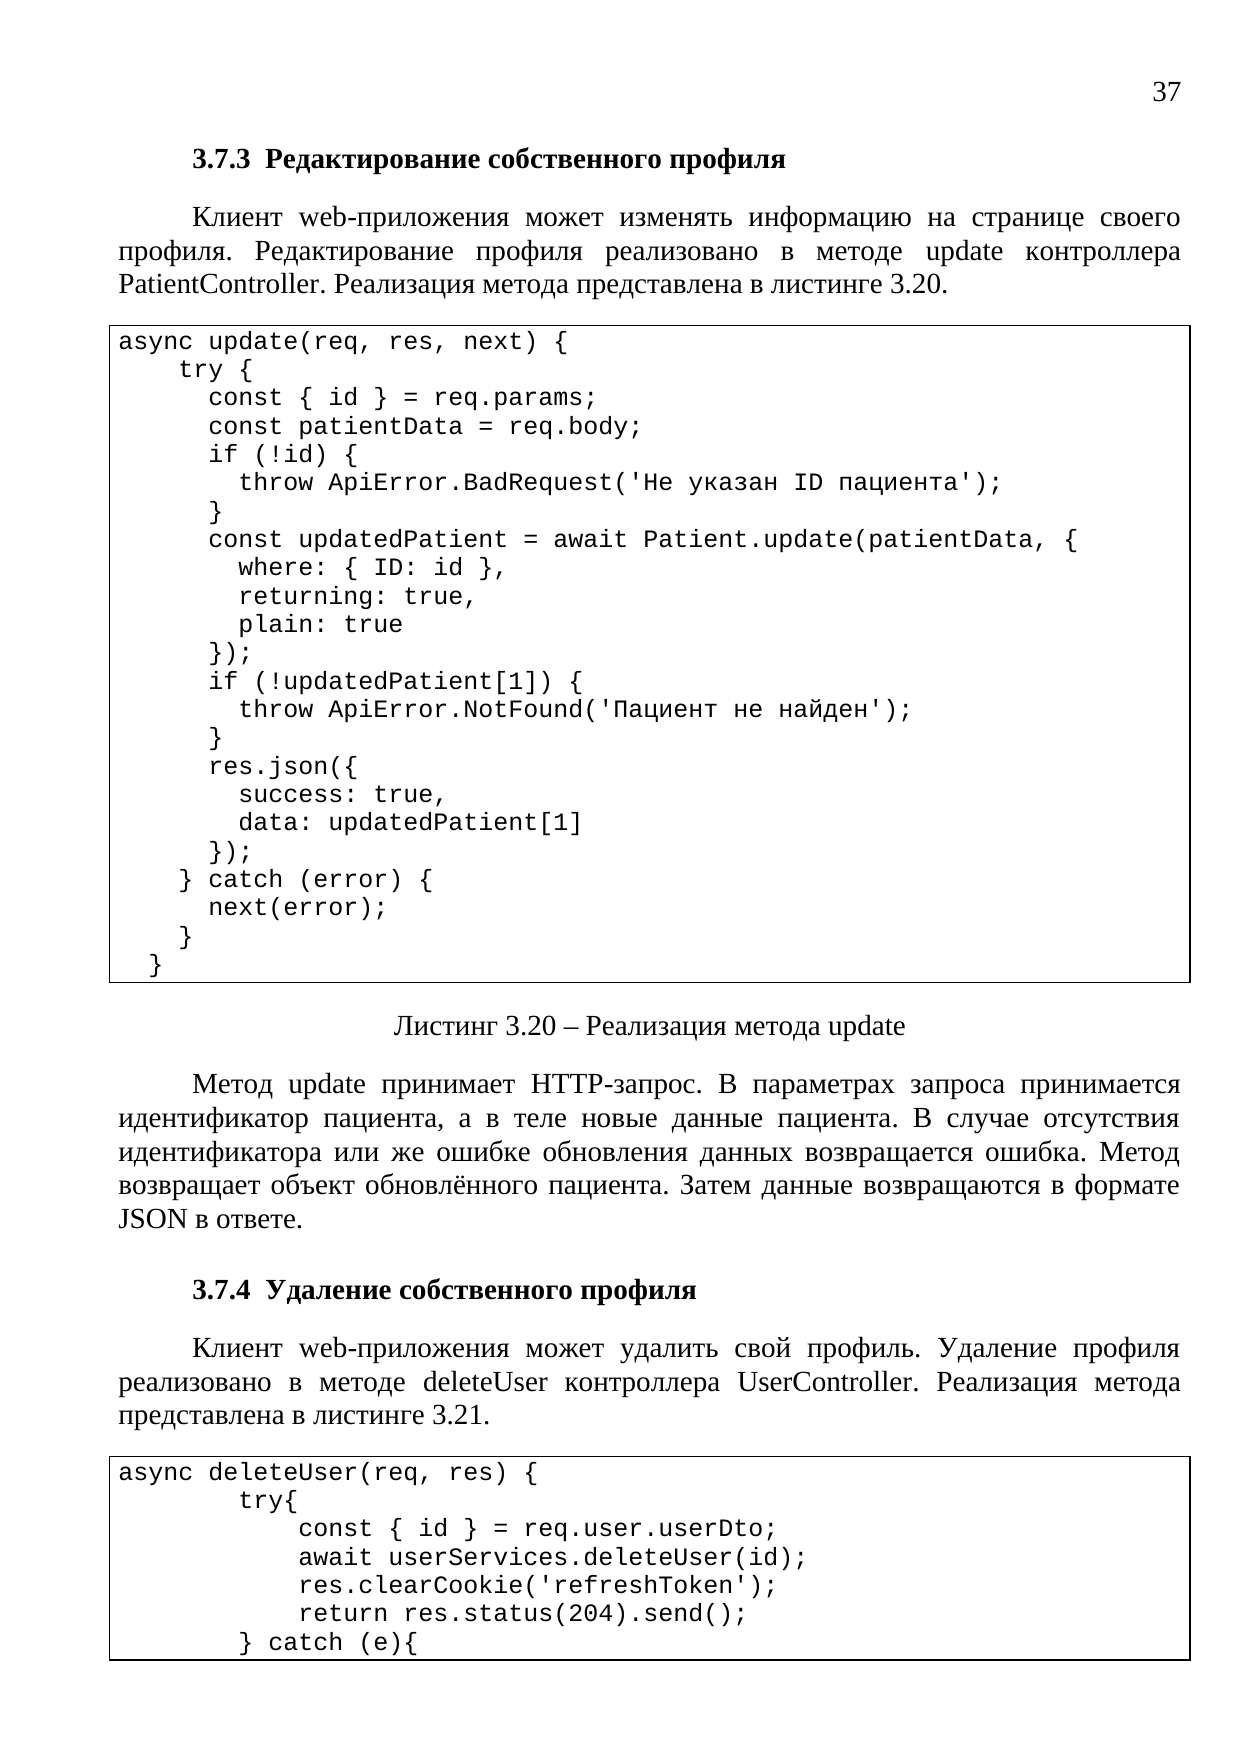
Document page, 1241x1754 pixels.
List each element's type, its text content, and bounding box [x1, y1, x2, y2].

text const updatedPatient = await Patient.update(patientData, { [118, 527, 1181, 555]
text next(error); [118, 895, 1181, 923]
text } [118, 725, 1181, 753]
text where: { ID: id }, [118, 555, 1181, 583]
text returning: true, [118, 583, 1181, 612]
text const { id } = req.params; [118, 385, 1181, 413]
text Метод update принимает HTTP-запроc. В параметрах запроса принимается идентификатор пациента, а в теле новые данные пациента. В случае отсутствия идентификатора или же ошибке обновления данных возвращается ошибка. Метод возвращает объект обновлённого пациента. Затем данные возвращаются в формате JSON в ответе. [118, 1067, 1181, 1234]
text res.json({ [118, 753, 1181, 782]
text res.clearCookie('refreshToken'); [118, 1572, 1181, 1601]
text await userServices.deleteUser(id); [118, 1544, 1181, 1572]
text success: true, [118, 782, 1181, 810]
text try{ [118, 1487, 1181, 1516]
text data: updatedPatient[1] [118, 810, 1181, 838]
text if (!updatedPatient[1]) { [118, 668, 1181, 697]
text async deleteUser(req, res) { [110, 1457, 1189, 1487]
text const { id } = req.user.userDto; [118, 1516, 1181, 1544]
text } [110, 948, 1189, 982]
list Клиент web-приложения может изменять информацию на странице своего профиля. Редактирование профиля реализовано в методе update контроллера PatientController. Реализация метода представлена в листинге 3.20. [118, 199, 1181, 300]
text throw ApiError.NotFound('Пациент не найден'); [118, 697, 1181, 725]
text }); [118, 640, 1181, 668]
list Клиент web-приложения может удалить свой профиль. Удаление профиля реализовано в методе deleteUser контроллера UserController. Реализация метода представлена в листинге 3.21. [118, 1330, 1181, 1431]
text } catch (error) { [118, 867, 1181, 895]
text throw ApiError.BadRequest('Не указан ID пациента'); [118, 470, 1181, 498]
text try { [118, 357, 1181, 385]
subtitle Удаление собственного профиля [192, 1272, 1181, 1305]
text const patientData = req.body; [118, 413, 1181, 442]
text async update(req, res, next) { [110, 326, 1189, 357]
text } [118, 923, 1181, 948]
text }); [118, 838, 1181, 867]
text } [118, 498, 1181, 527]
text plain: true [118, 612, 1181, 640]
text if (!id) { [118, 442, 1181, 470]
subtitle Редактирование собственного профиля [192, 141, 1181, 174]
text return res.status(204).send(); [118, 1601, 1181, 1626]
text Листинг 3.20 – Реализация метода update [118, 1008, 1181, 1042]
text } catch (e){ [110, 1626, 1189, 1659]
